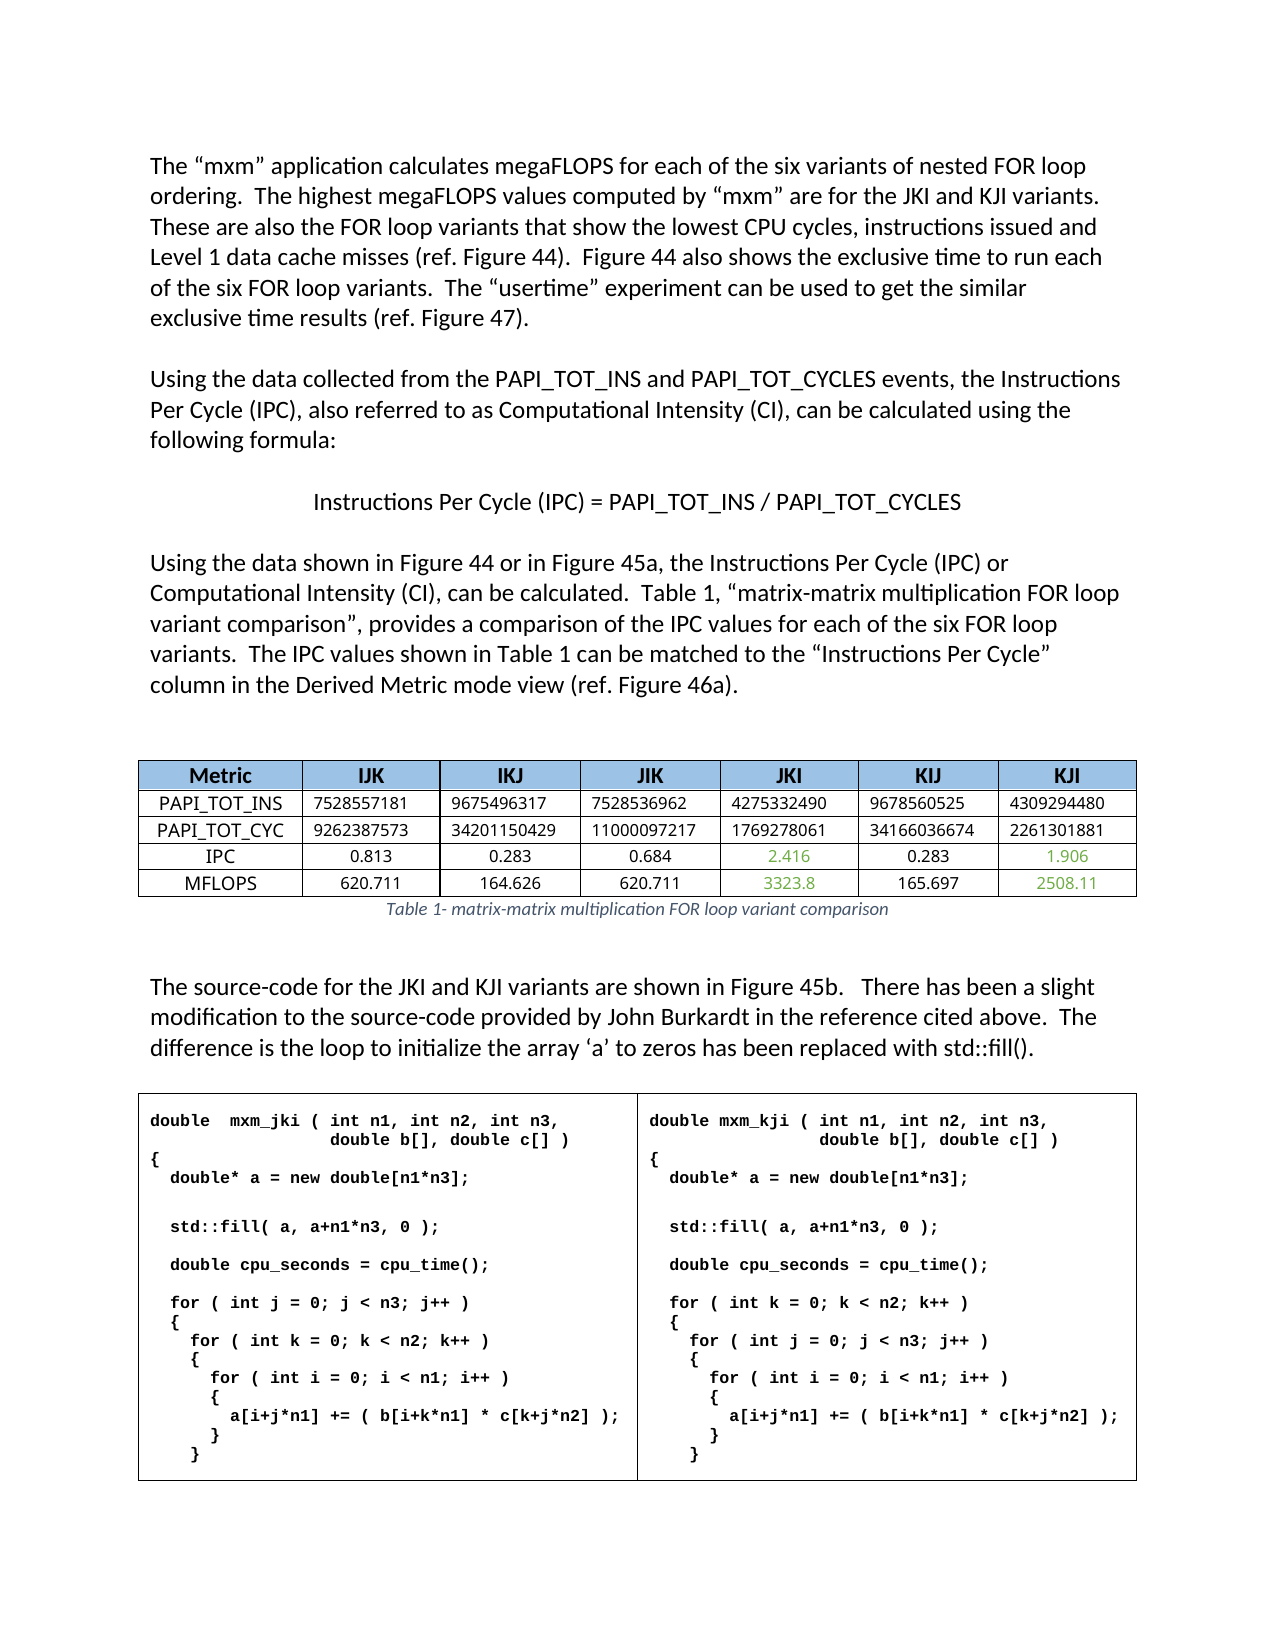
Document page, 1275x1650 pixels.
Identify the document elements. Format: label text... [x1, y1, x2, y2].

table_cell 9675496317 [441, 791, 580, 816]
table_cell 1769278061 [721, 817, 858, 843]
table_cell IPC [139, 844, 302, 869]
table_header JIK [581, 761, 720, 789]
table_cell 0.283 [441, 844, 580, 869]
table_cell 0.283 [859, 844, 998, 869]
table_cell 2.416 [721, 844, 858, 869]
table_header KIJ [859, 761, 998, 789]
table_cell 165.697 [859, 870, 998, 896]
table_cell 164.626 [441, 870, 580, 896]
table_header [139, 1094, 637, 1480]
table_cell MFLOPS [139, 870, 302, 896]
table_cell 620.711 [581, 870, 720, 896]
table_cell PAPI_TOT_INS [139, 791, 302, 816]
table_cell 0.813 [303, 844, 439, 869]
table_cell 9678560525 [859, 791, 998, 816]
table_header IJK [303, 761, 439, 789]
table_header Metric [139, 761, 302, 789]
table_cell 7528557181 [303, 791, 439, 816]
table_header IKJ [441, 761, 580, 789]
text Using the data shown in Figure 44 or in Figure 45a, the Instructions Per Cycle (IPC) or Computational Intensity (CI), can be calculated. Table 1, “matrix-matrix multiplication FOR loop variant comparison”, provides a comparison of the IPC values for each of the six FOR loop variants. The IPC values shown in Table 1 can be matched to the “Instructions Per Cycle” column in the Derived Metric mode view (ref. Figure 46a). [150, 547, 1125, 699]
table_cell 2508.11 [999, 870, 1136, 896]
table_cell 2261301881 [999, 817, 1136, 843]
table_cell 1.906 [999, 844, 1136, 869]
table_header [638, 1094, 1136, 1480]
table_header JKI [721, 761, 858, 789]
text Using the data collected from the PAPI_TOT_INS and PAPI_TOT_CYCLES events, the Instructions Per Cycle (IPC), also referred to as Computational Intensity (CI), can be calculated using the following formula: [150, 364, 1125, 455]
table_cell 4309294480 [999, 791, 1136, 816]
table_cell 7528536962 [581, 791, 720, 816]
table_cell 4275332490 [721, 791, 858, 816]
table_cell 34166036674 [859, 817, 998, 843]
table_cell 34201150429 [441, 817, 580, 843]
table_cell 11000097217 [581, 817, 720, 843]
table_cell 620.711 [303, 870, 439, 896]
table_cell PAPI_TOT_CYC [139, 817, 302, 843]
table_header KJI [999, 761, 1136, 789]
text The “mxm” application calculates megaFLOPS for each of the six variants of nested FOR loop ordering. The highest megaFLOPS values computed by “mxm” are for the JKI and KJI variants. These are also the FOR loop variants that show the lowest CPU cycles, instructions issued and Level 1 data cache misses (ref. Figure 44). Figure 44 also shows the exclusive time to run each of the six FOR loop variants. The “usertime” experiment can be used to get the similar exclusive time results (ref. Figure 47). [150, 150, 1125, 333]
table_cell 3323.8 [721, 870, 858, 896]
table_cell 0.684 [581, 844, 720, 869]
table_cell 9262387573 [303, 817, 439, 843]
text Instructions Per Cycle (IPC) = PAPI_TOT_INS / PAPI_TOT_CYCLES [150, 486, 1125, 516]
text The source-code for the JKI and KJI variants are shown in Figure 45b. There has been a slight modification to the source-code provided by John Burkardt in the reference cited above. The difference is the loop to initialize the array ‘a’ to zeros has been replaced with std::fill(). [150, 971, 1125, 1063]
